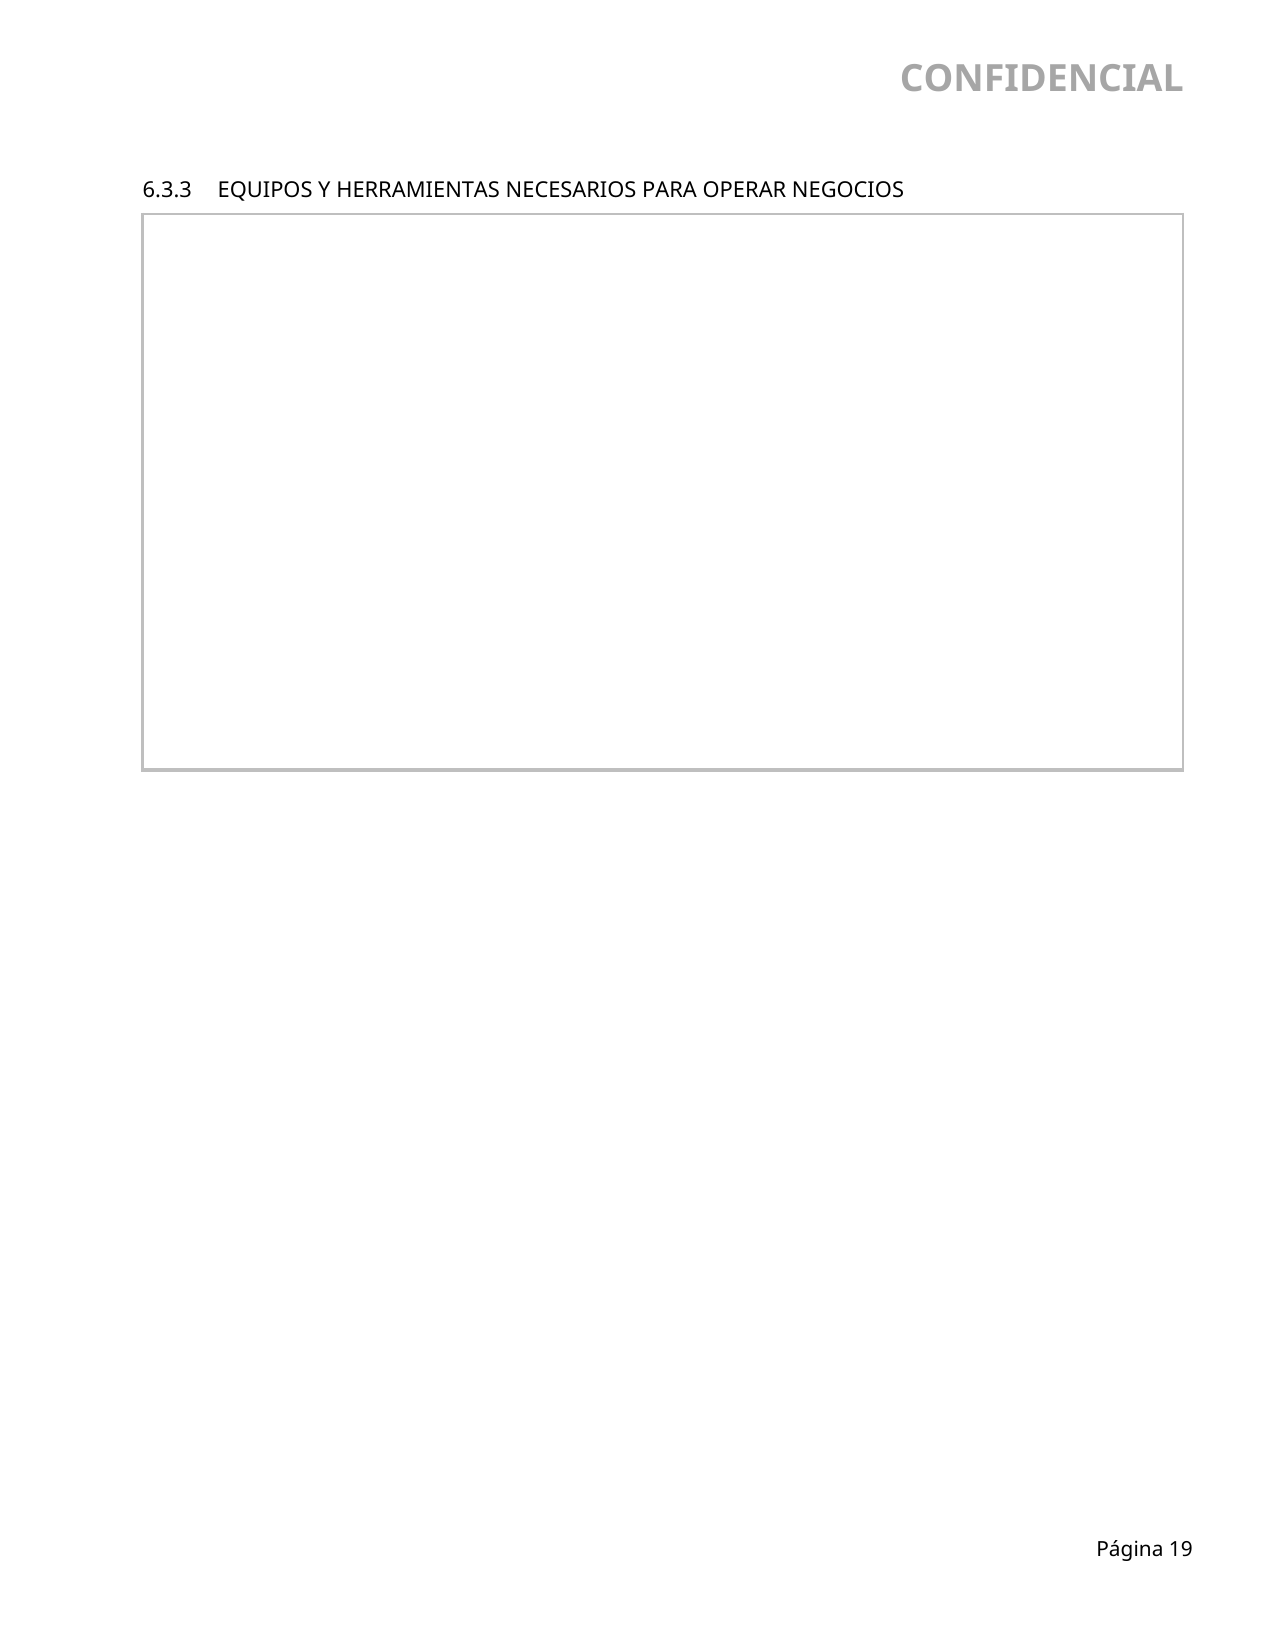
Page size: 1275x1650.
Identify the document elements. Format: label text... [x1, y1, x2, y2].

table_header [144, 215, 1182, 767]
subtitle EQUIPOS Y HERRAMIENTAS NECESARIOS PARA OPERAR NEGOCIOS [142, 174, 1200, 204]
